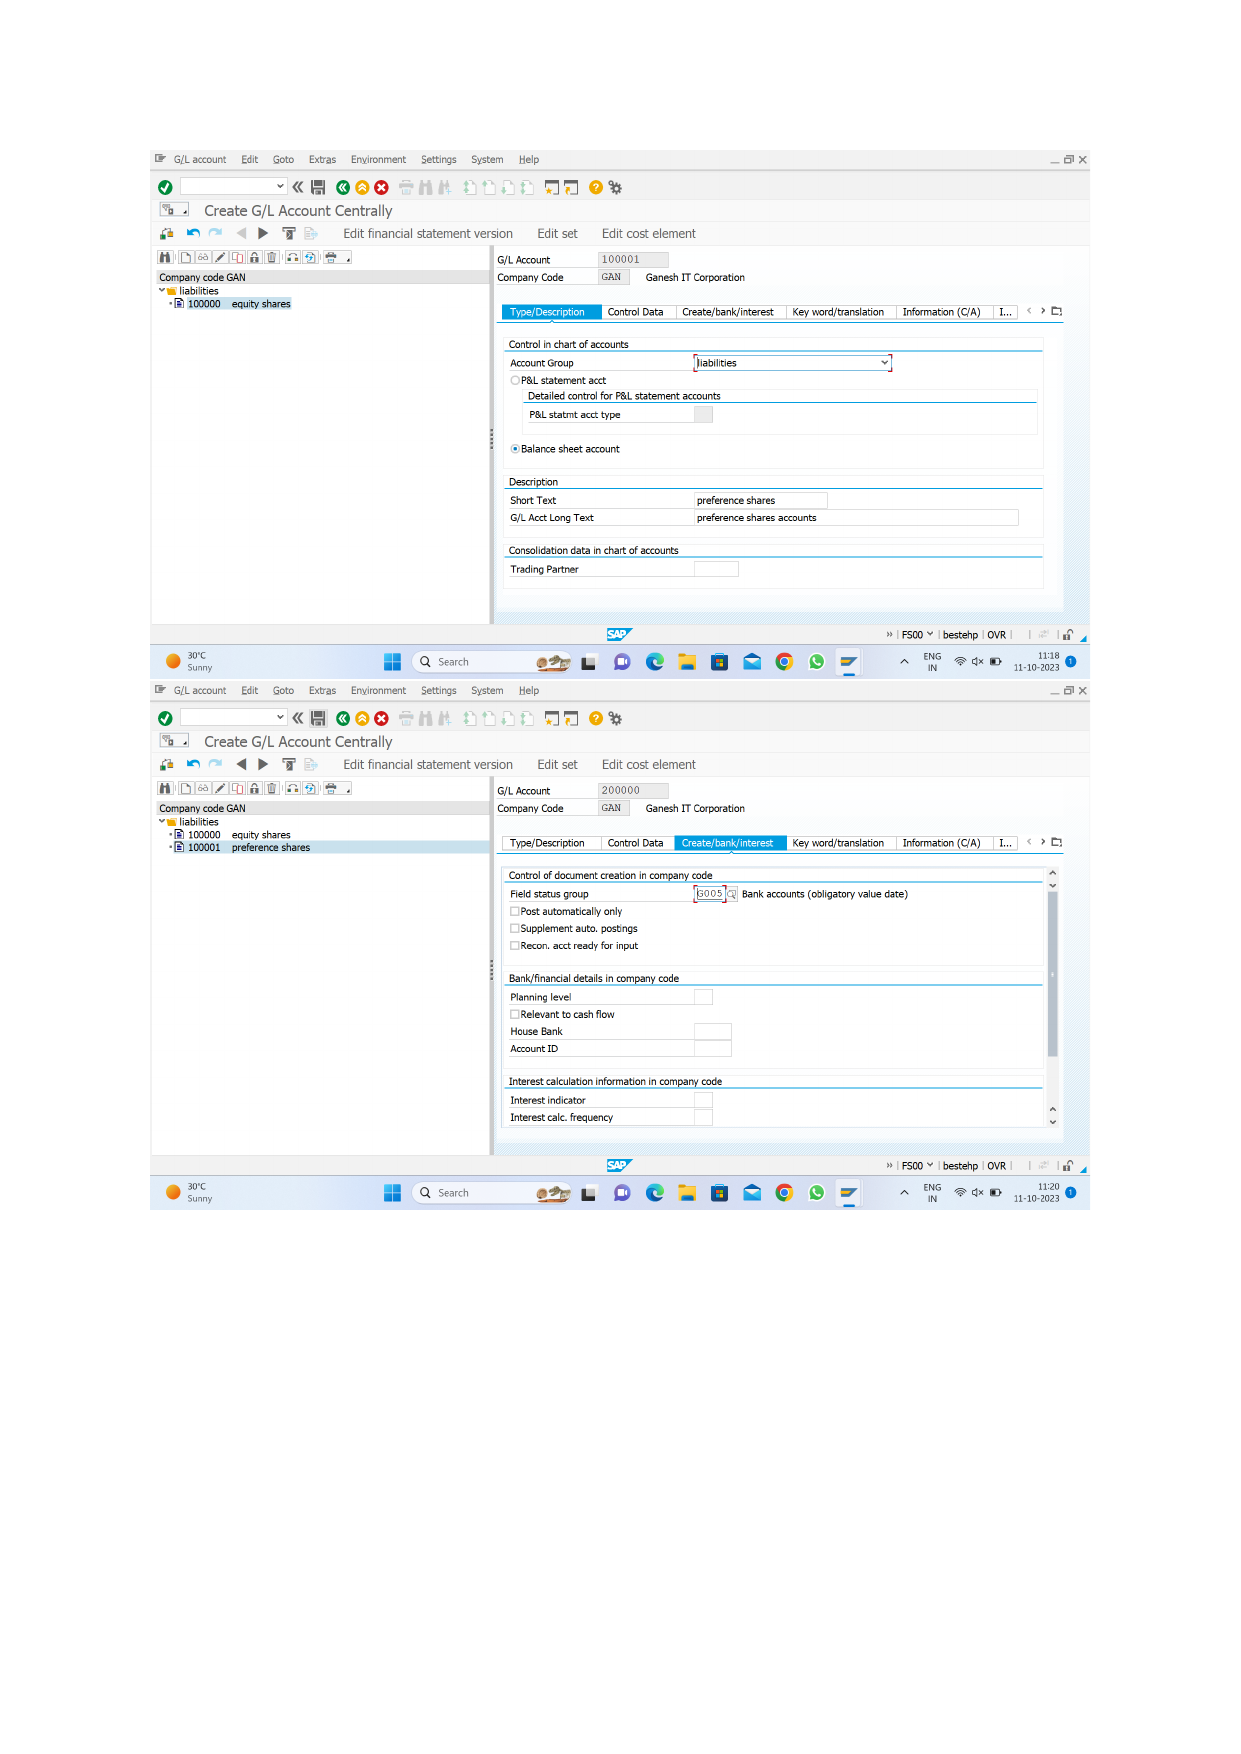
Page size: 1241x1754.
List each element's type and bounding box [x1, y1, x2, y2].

picture [150, 150, 1091, 679]
picture [150, 681, 1091, 1210]
